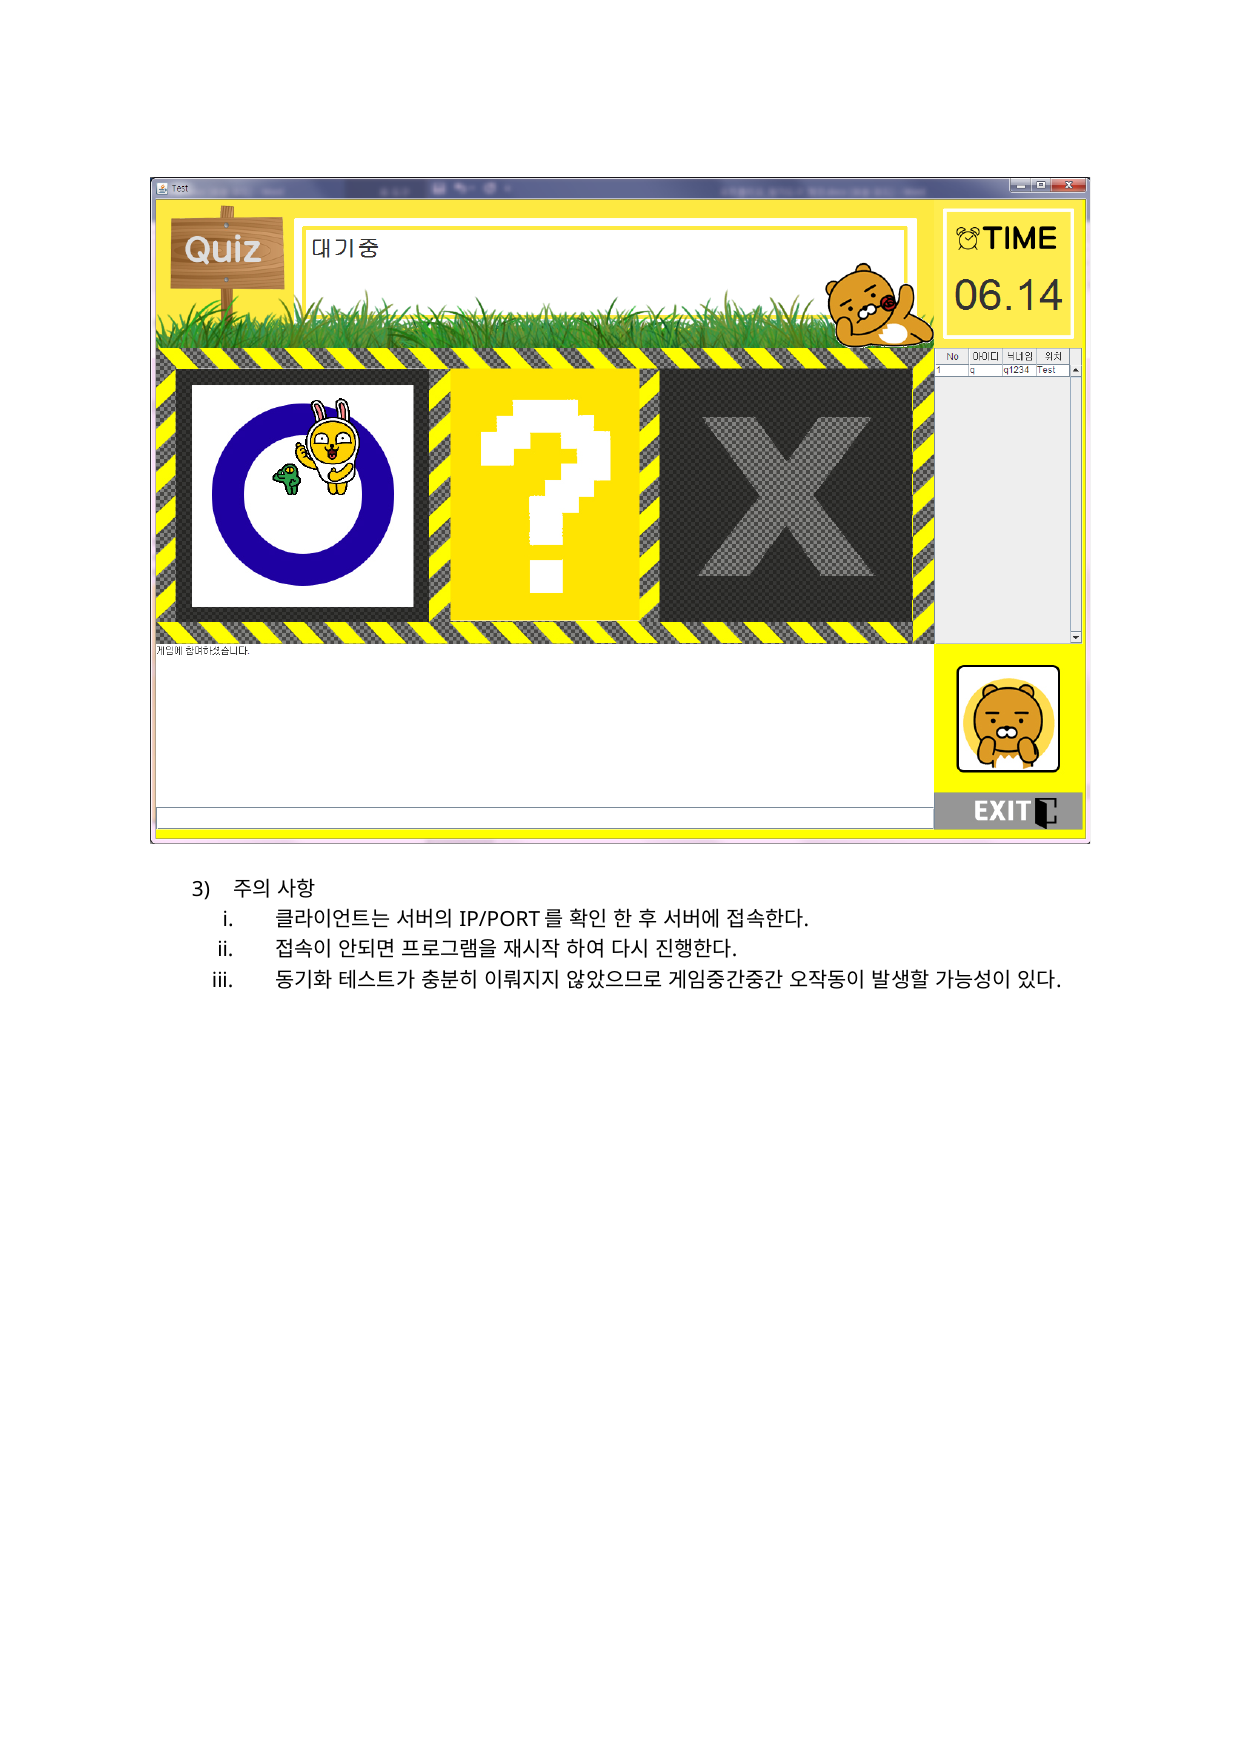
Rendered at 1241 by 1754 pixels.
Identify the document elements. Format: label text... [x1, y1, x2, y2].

list 주의 사항 [192, 872, 1090, 902]
list 클라이언트는 서버의 IP/PORT를 확인 한 후 서버에 접속한다. [233, 902, 1090, 932]
list 동기화 테스트가 충분히 이뤄지지 않았으므로 게임중간중간 오작동이 발생할 가능성이 있다. [233, 963, 1090, 993]
picture [150, 177, 1091, 844]
list 접속이 안되면 프로그램을 재시작 하여 다시 진행한다. [233, 932, 1090, 963]
